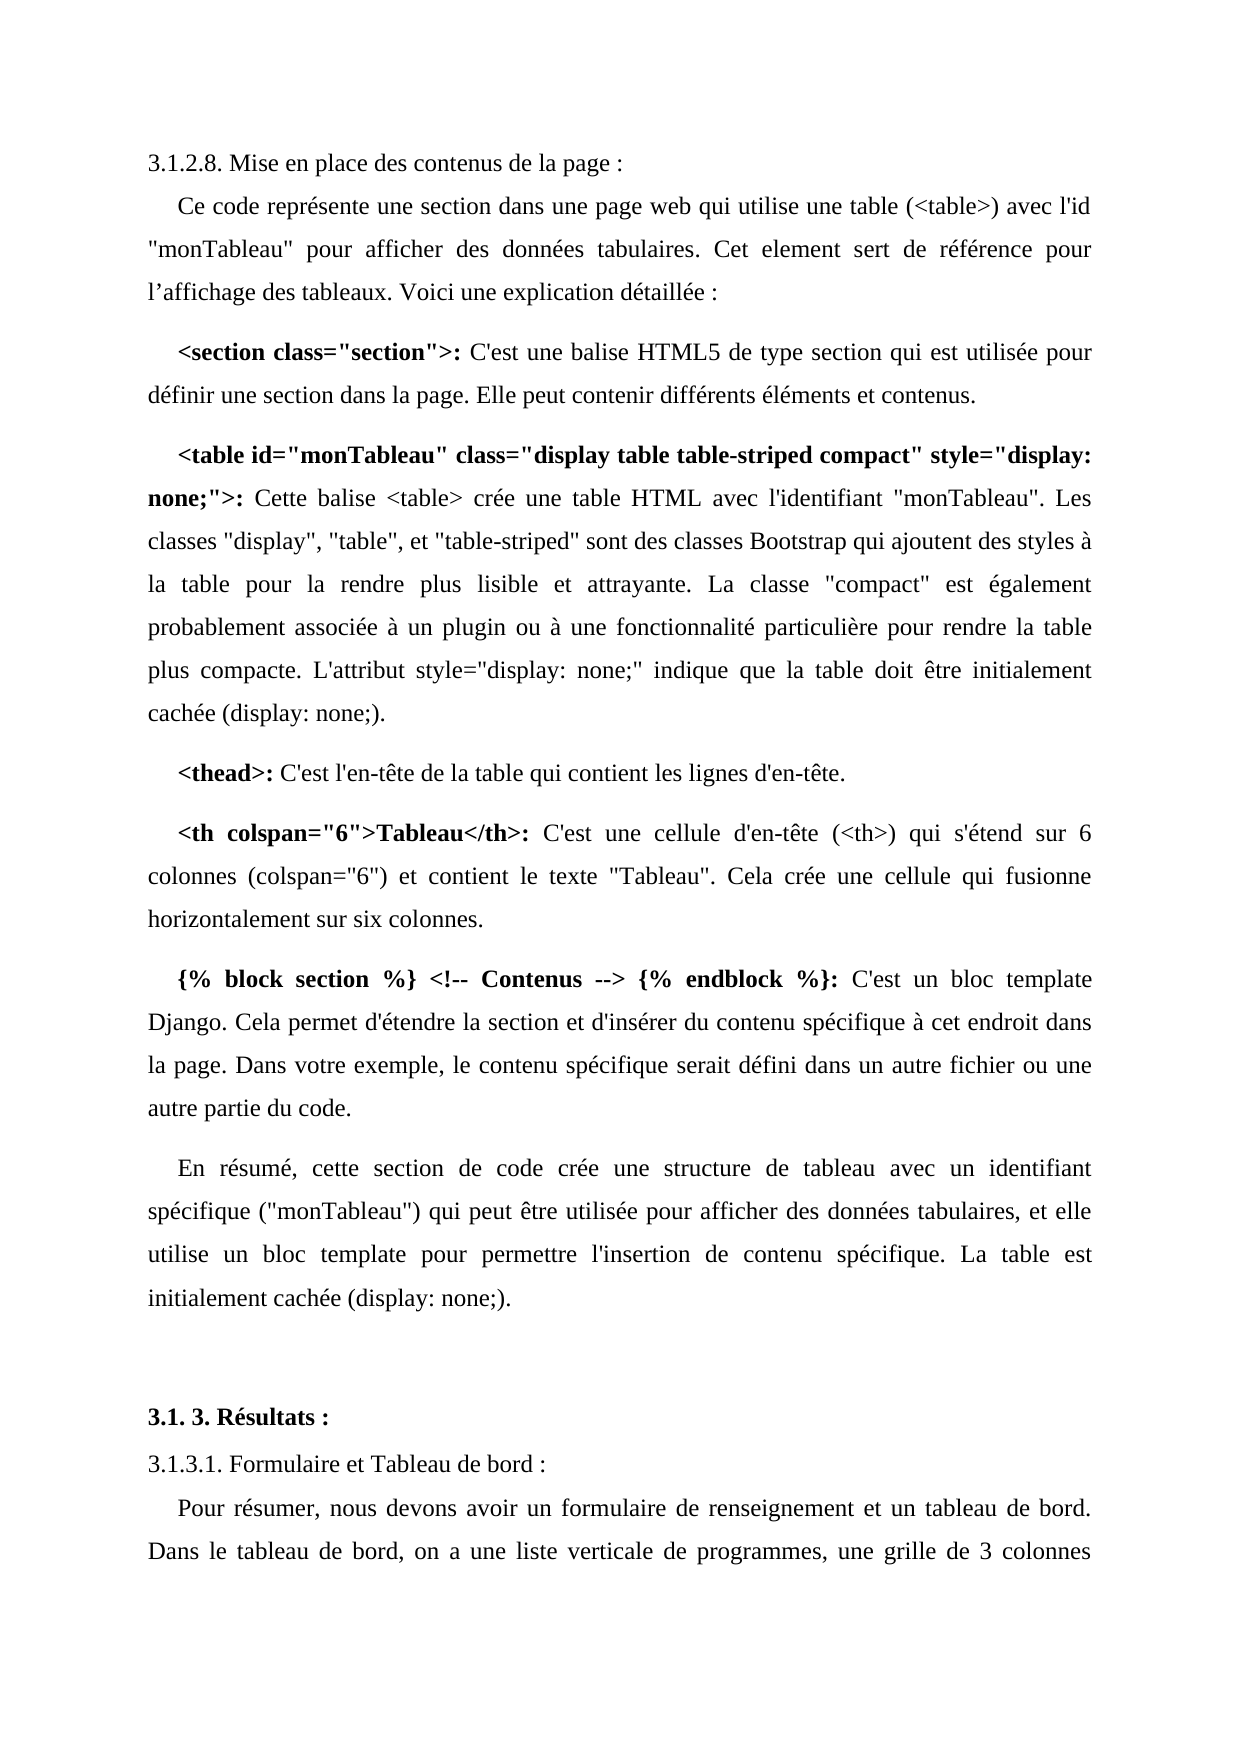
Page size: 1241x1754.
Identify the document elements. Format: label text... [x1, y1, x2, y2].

text En résumé, cette section de code crée une structure de tableau avec un identifiant spécifique ("monTableau") qui peut être utilisée pour afficher des données tabulaires, et elle utilise un bloc template pour permettre l'insertion de contenu spécifique. La table est initialement cachée (display: none;). [148, 1153, 1093, 1311]
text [148, 1493, 1093, 1564]
text <th colspan="6">Tableau</th>: C'est une cellule d'en-tête (<th>) qui s'étend sur 6 colonnes (colspan="6") et contient le texte "Tableau". Cela crée une cellule qui fusionne horizontalement sur six colonnes. [148, 818, 1093, 933]
text Ce code représente une section dans une page web qui utilise une table (<table>) avec l'id "monTableau" pour afficher des données tabulaires. Cet element sert de référence pour l’affichage des tableaux. Voici une explication détaillée : [148, 191, 1093, 306]
text Formulaire et Tableau de bord : [148, 1449, 1093, 1478]
text Résultats : [148, 1402, 1093, 1431]
text <section class="section">: C'est une balise HTML5 de type section qui est utilisée pour définir une section dans la page. Elle peut contenir différents éléments et contenus. [148, 337, 1093, 409]
text <thead>: C'est l'en-tête de la table qui contient les lignes d'en-tête. [148, 758, 1093, 787]
text <table id="monTableau" class="display table table-striped compact" style="display: none;">: Cette balise <table> crée une table HTML avec l'identifiant "monTableau". Les classes "display", "table", et "table-striped" sont des classes Bootstrap qui ajoutent des styles à la table pour la rendre plus lisible et attrayante. La classe "compact" est également probablement associée à un plugin ou à une fonctionnalité particulière pour rendre la table plus compacte. L'attribut style="display: none;" indique que la table doit être initialement cachée (display: none;). [148, 440, 1093, 727]
text {% block section %} <!-- Contenus --> {% endblock %}: C'est un bloc template Django. Cela permet d'étendre la section et d'insérer du contenu spécifique à cet endroit dans la page. Dans votre exemple, le contenu spécifique serait défini dans un autre fichier ou une autre partie du code. [148, 964, 1093, 1122]
text Mise en place des contenus de la page : [148, 148, 1093, 176]
